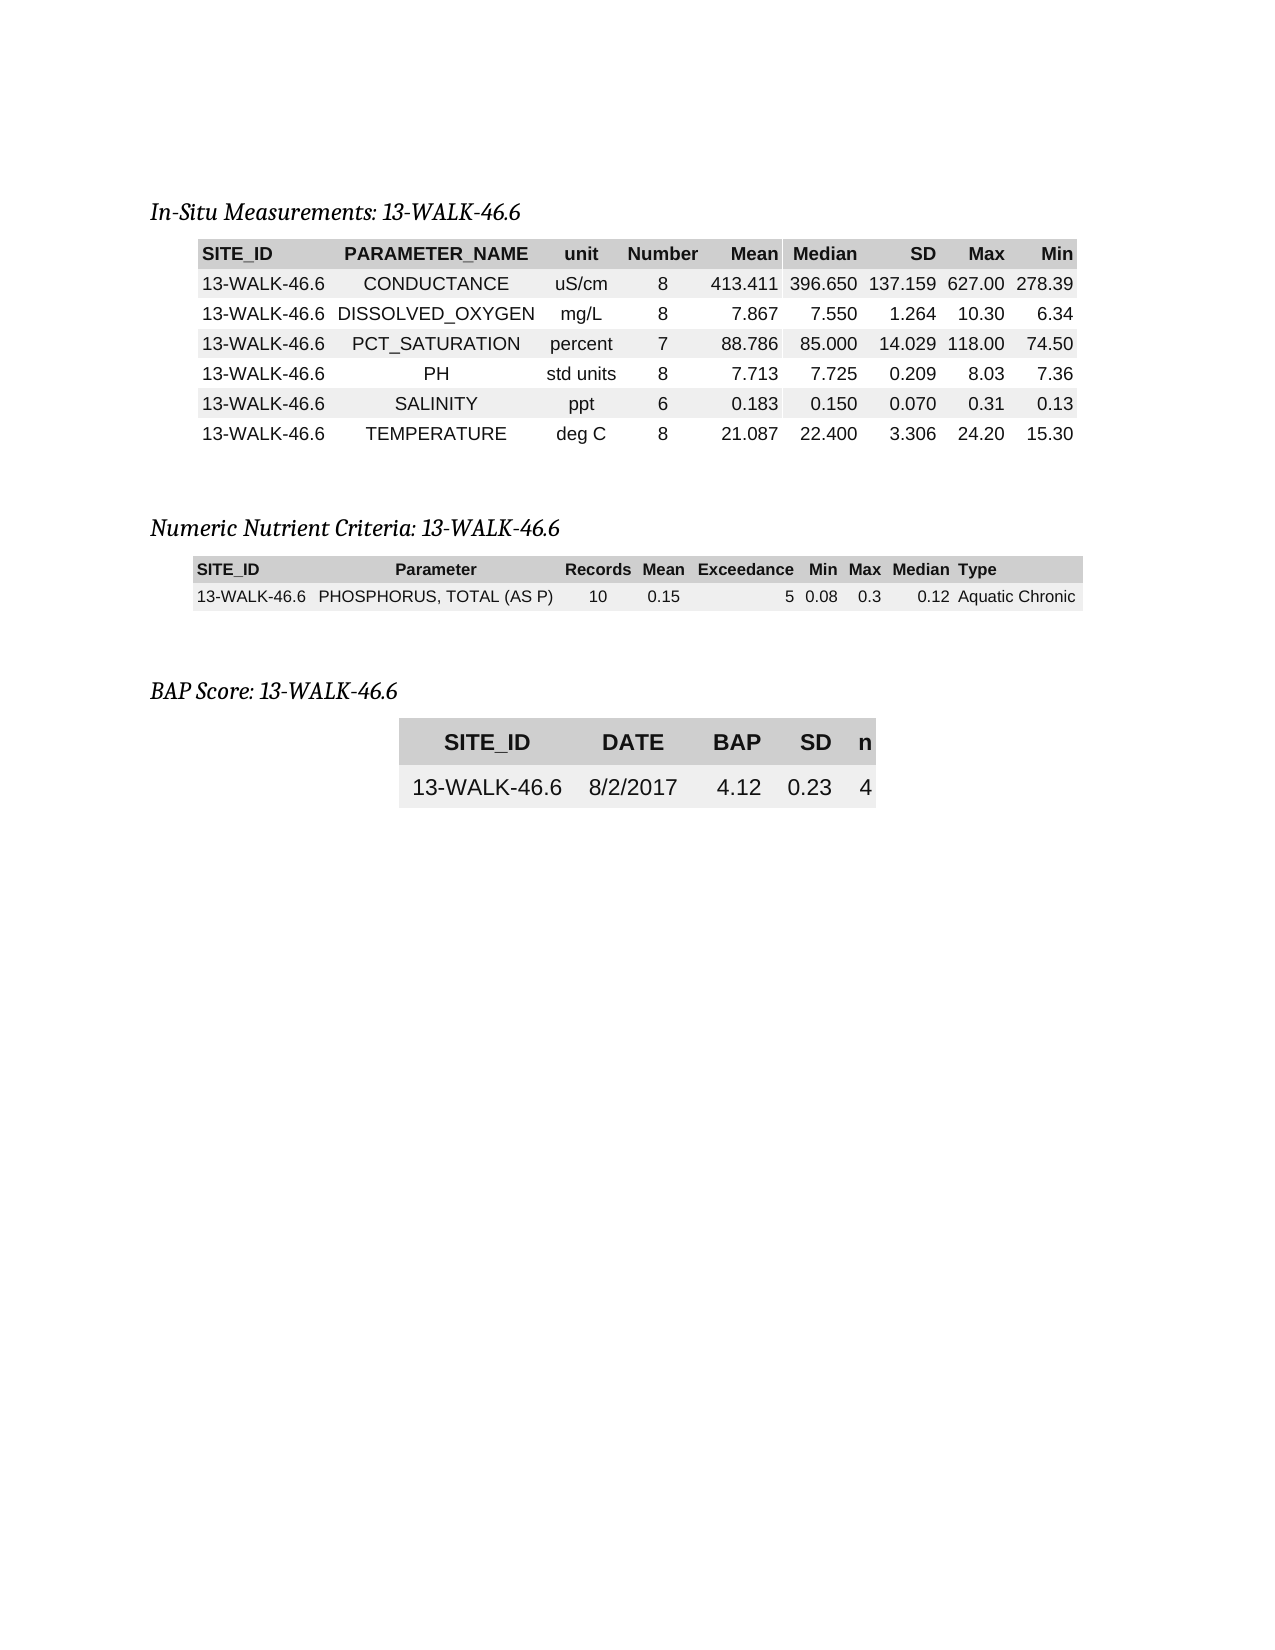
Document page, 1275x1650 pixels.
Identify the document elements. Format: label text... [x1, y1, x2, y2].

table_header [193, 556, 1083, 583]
text Numeric Nutrient Criteria: 13-WALK-46.6 [150, 514, 1125, 543]
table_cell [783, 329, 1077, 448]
text In-Situ Measurements: 13-WALK-46.6 [150, 197, 1125, 226]
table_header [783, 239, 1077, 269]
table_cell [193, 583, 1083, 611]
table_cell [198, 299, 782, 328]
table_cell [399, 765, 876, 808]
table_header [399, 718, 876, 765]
text BAP Score: 13-WALK-46.6 [150, 677, 1125, 706]
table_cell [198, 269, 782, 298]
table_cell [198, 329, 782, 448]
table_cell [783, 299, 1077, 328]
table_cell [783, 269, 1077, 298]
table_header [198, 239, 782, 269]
